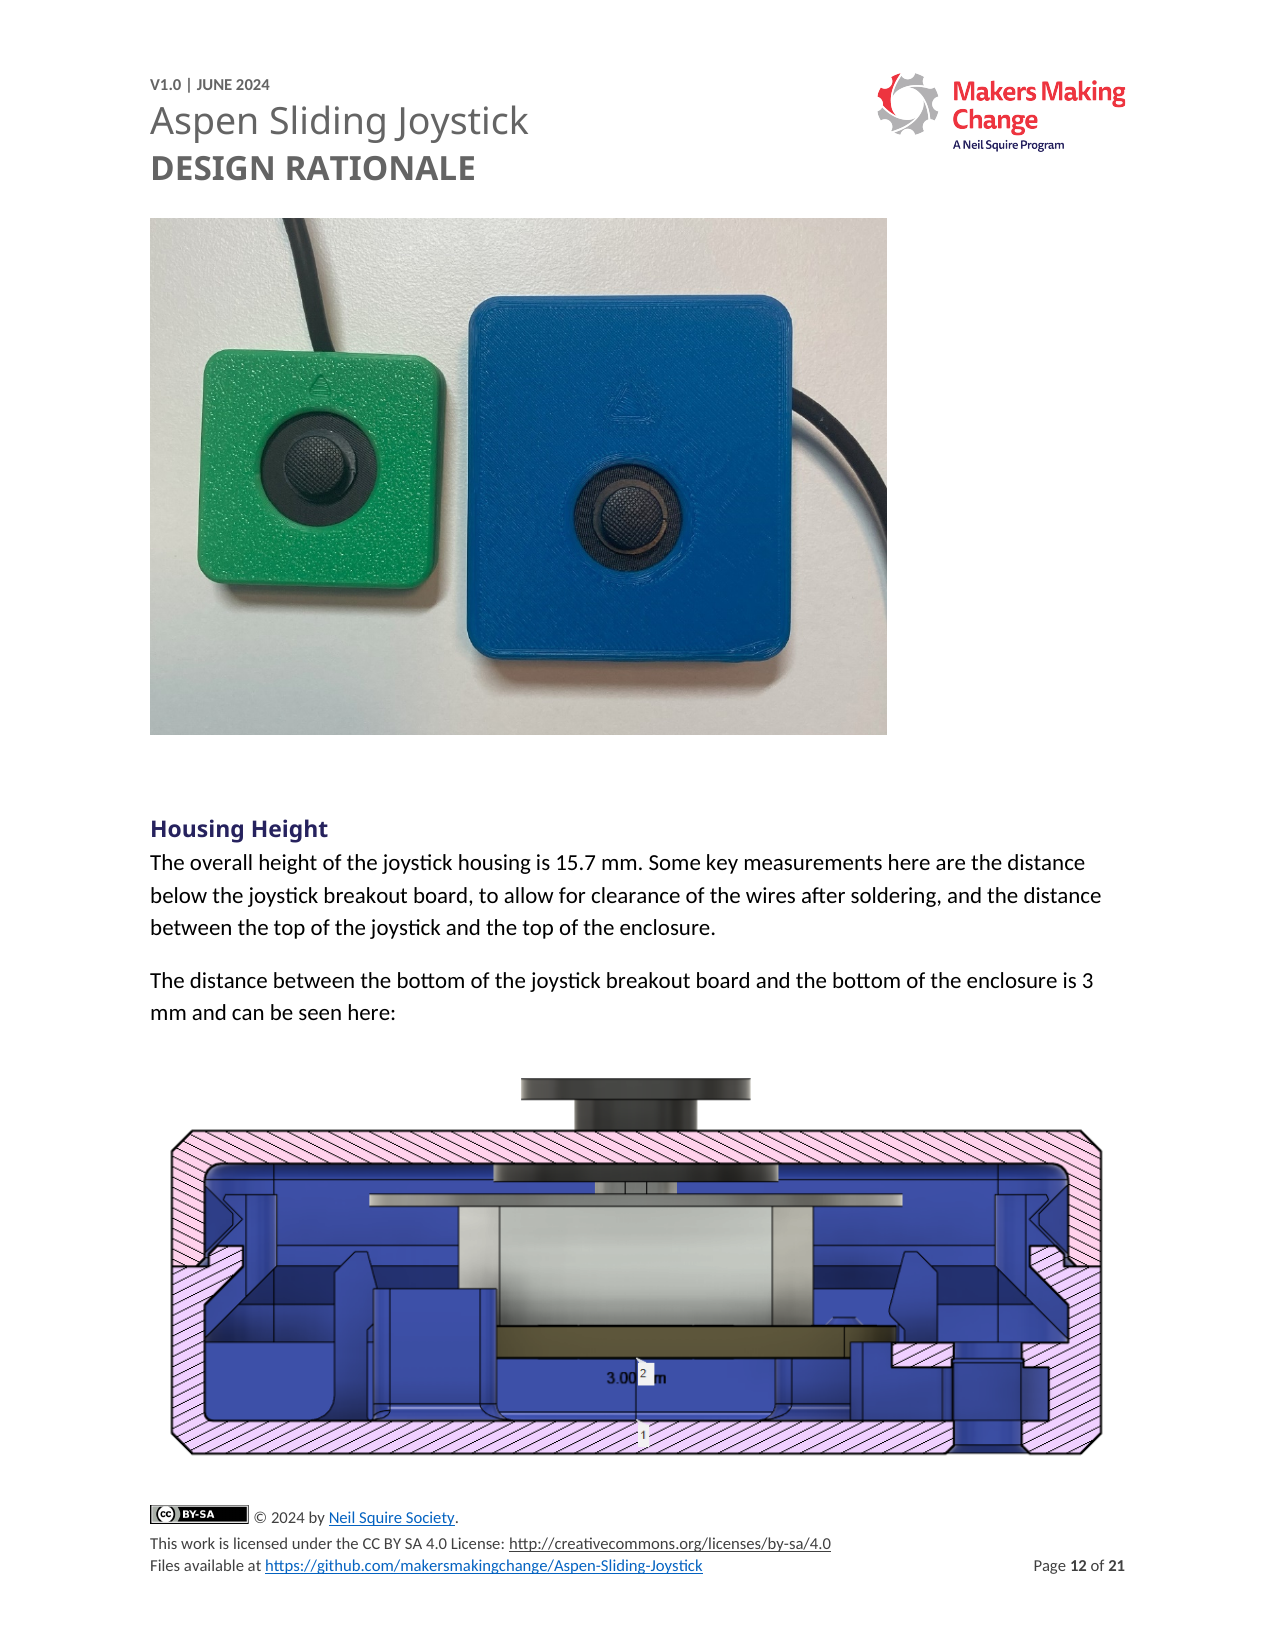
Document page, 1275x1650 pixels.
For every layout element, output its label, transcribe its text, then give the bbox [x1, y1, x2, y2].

text The distance between the bottom of the joystick breakout board and the bottom of the enclosure is 3 mm and can be seen here: [150, 966, 1125, 1026]
picture [150, 1051, 1125, 1478]
picture [150, 1505, 249, 1524]
picture [877, 73, 1125, 152]
text The overall height of the joystick housing is 15.7 mm. Some key measurements here are the distance below the joystick breakout board, to allow for clearance of the wires after soldering, and the distance between the top of the joystick and the top of the enclosure. [150, 848, 1125, 941]
subtitle Housing Height [150, 813, 1125, 844]
picture [150, 218, 887, 735]
